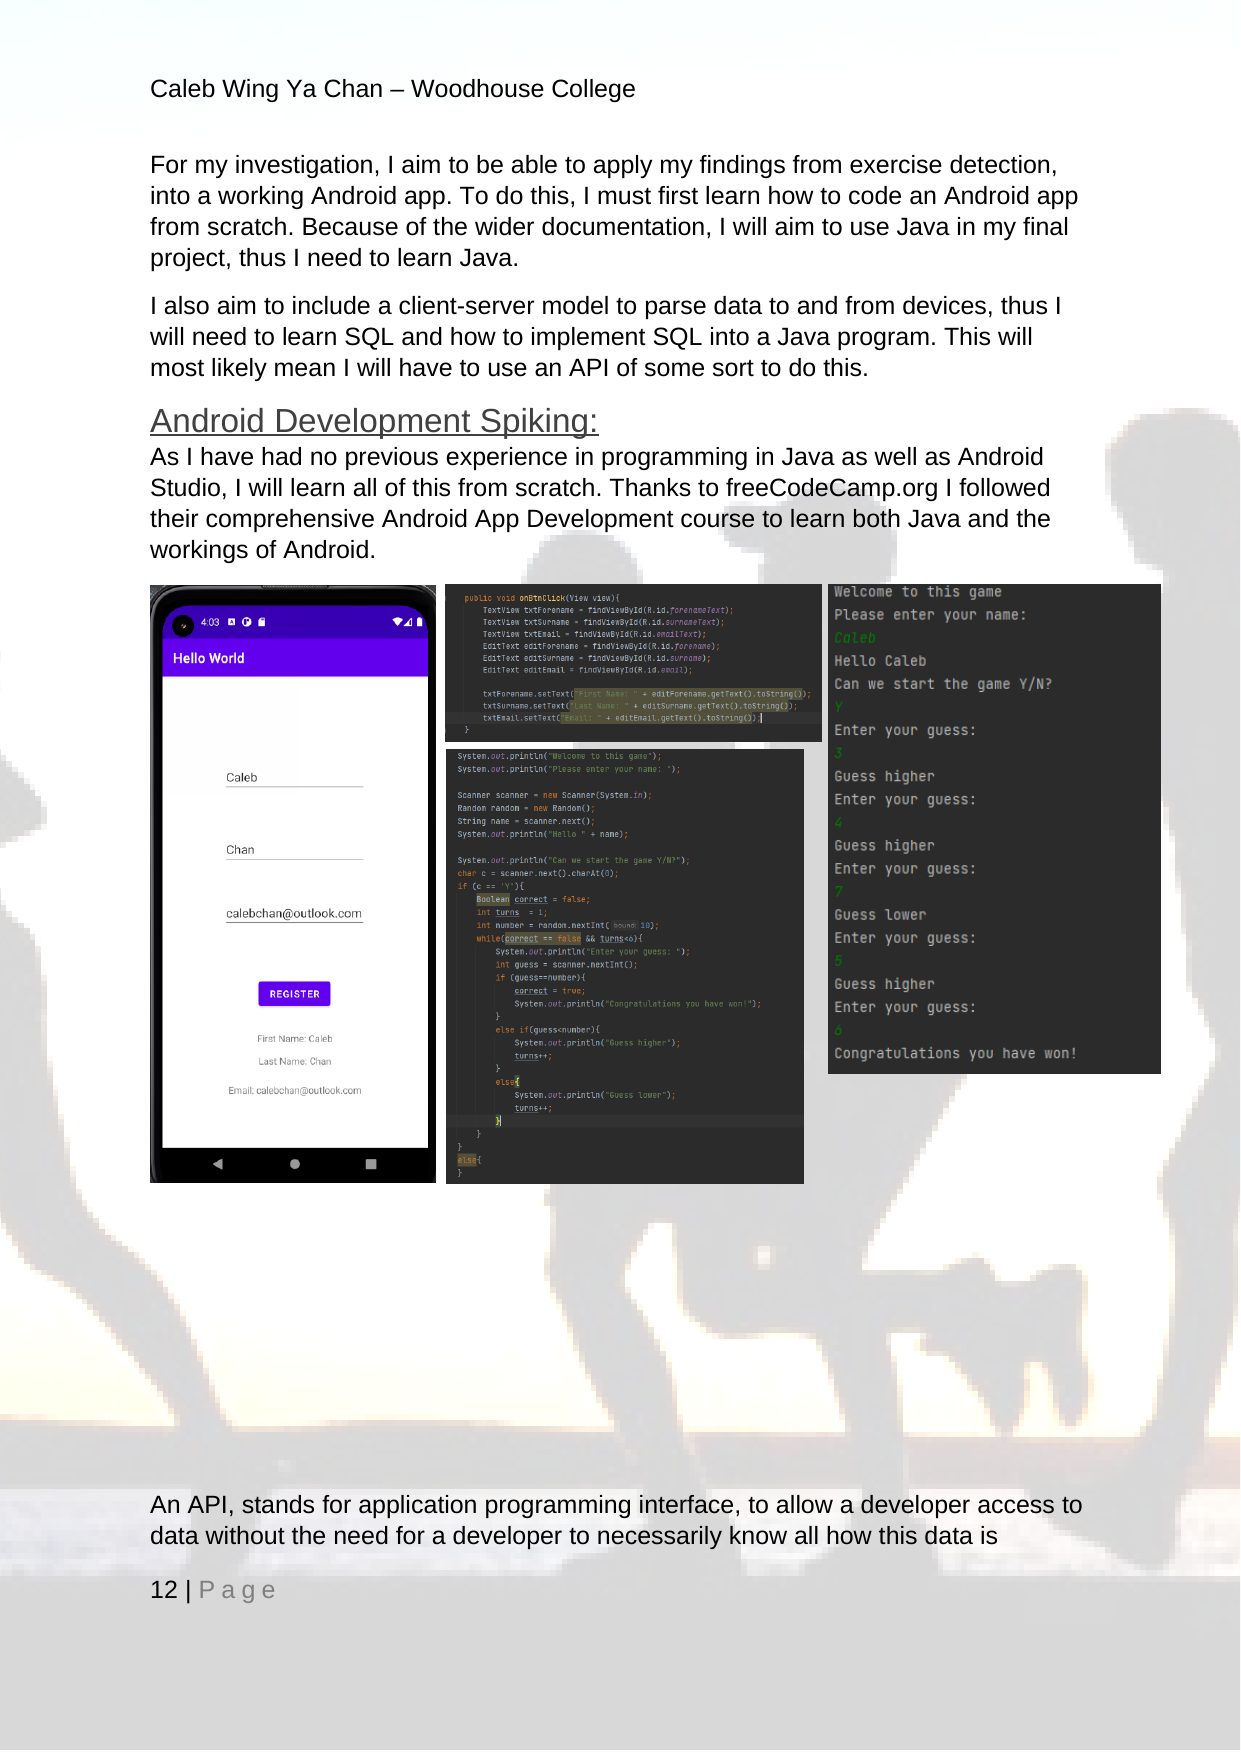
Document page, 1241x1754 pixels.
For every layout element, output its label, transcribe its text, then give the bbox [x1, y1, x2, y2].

picture [150, 585, 436, 1183]
text For my investigation, I aim to be able to apply my findings from exercise detection, into a working Android app. To do this, I must first learn how to code an Android app from scratch. Because of the wider documentation, I will aim to use Java in my final project, thus I need to learn Java. [150, 150, 1090, 272]
picture [446, 749, 804, 1184]
subtitle Android Development Spiking: [150, 401, 1090, 439]
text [150, 1489, 1090, 1549]
text As I have had no previous experience in programming in Java as well as Android Studio, I will learn all of this from scratch. Thanks to freeCodeCamp.org I followed their comprehensive Android App Development course to learn both Java and the workings of Android. [150, 442, 1090, 564]
text I also aim to include a client-server model to parse data to and from devices, thus I will need to learn SQL and how to implement SQL into a Java program. This will most likely mean I will have to use an API of some sort to do this. [150, 291, 1090, 382]
picture [828, 584, 1161, 1074]
picture [445, 584, 822, 742]
